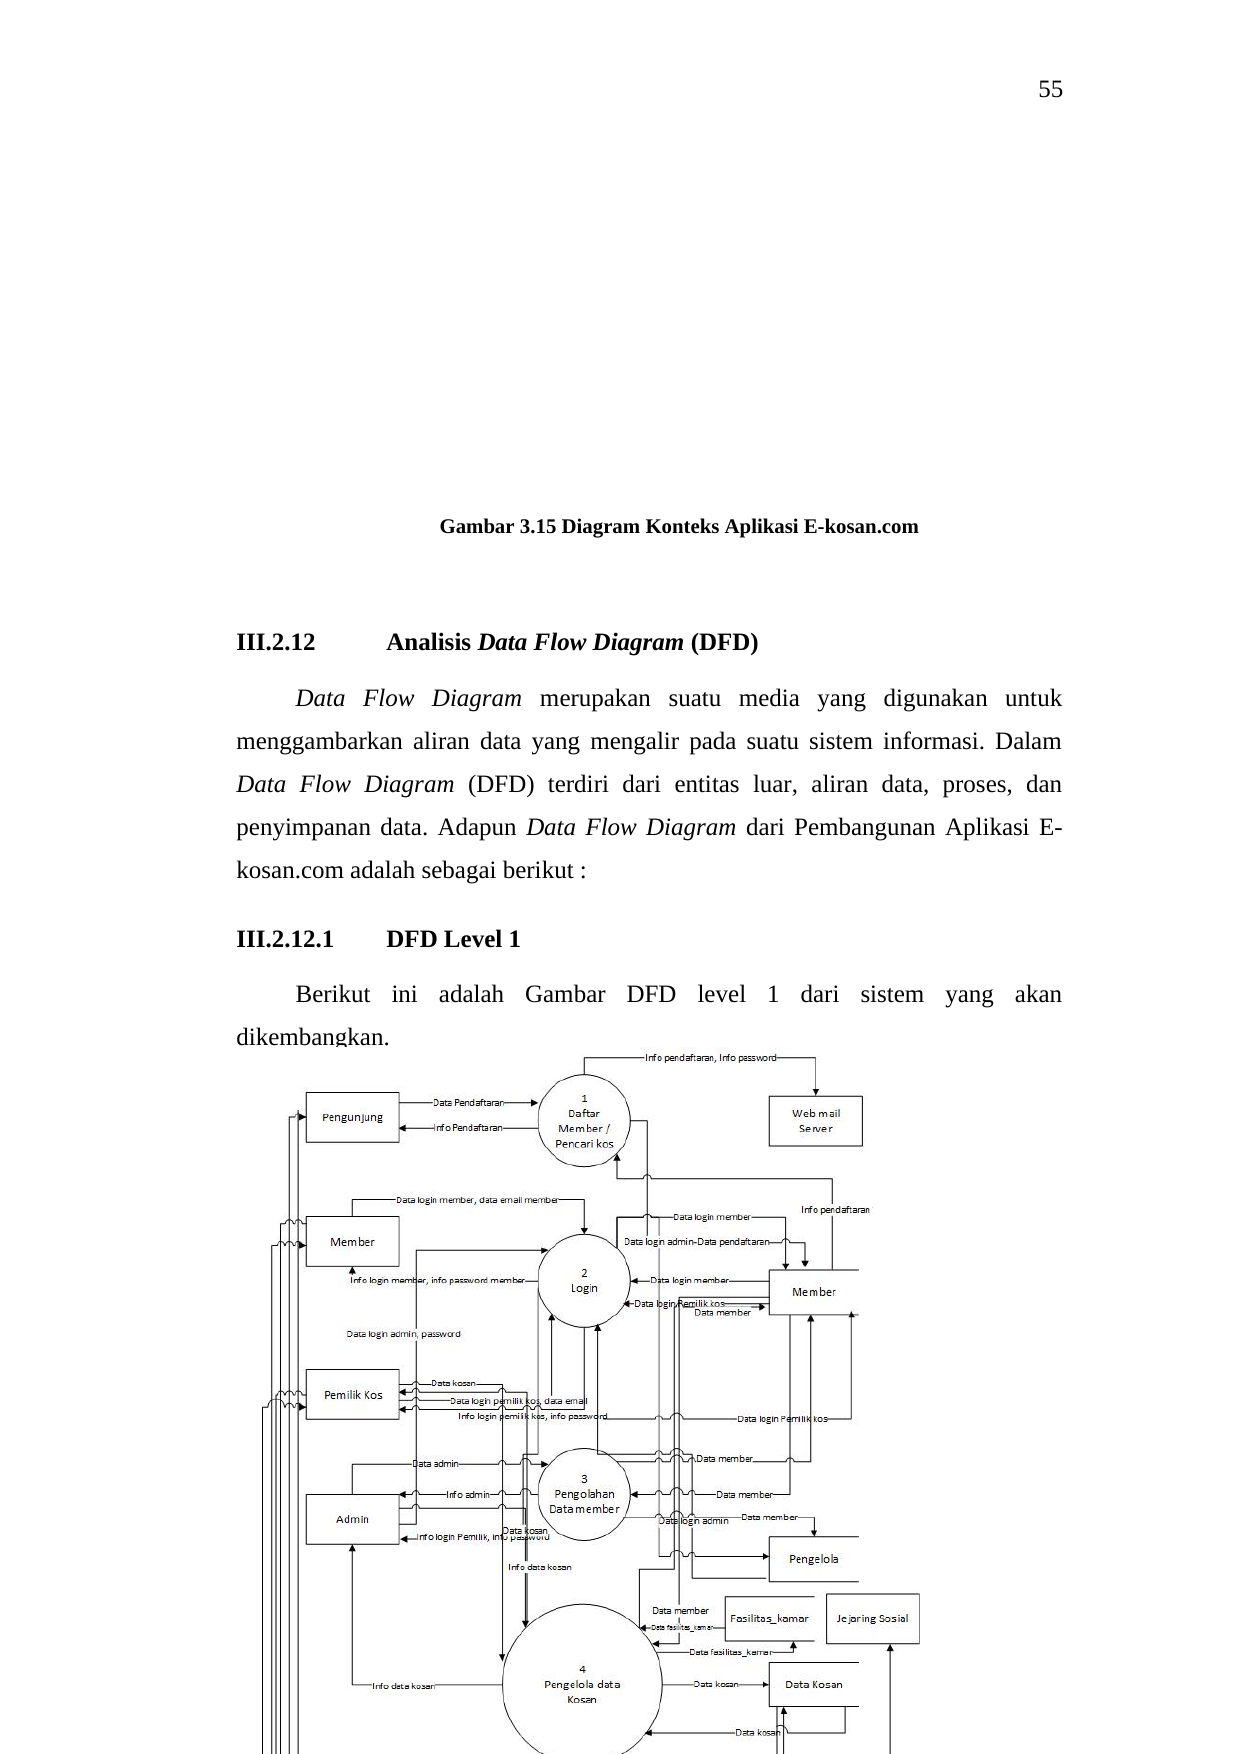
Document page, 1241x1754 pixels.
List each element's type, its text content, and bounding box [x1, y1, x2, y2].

picture [261, 1047, 920, 1754]
subtitle DFD Level 1 [236, 924, 1063, 952]
text Gambar 3.15 Diagram Konteks Aplikasi E-kosan.com [236, 514, 1063, 538]
text Data Flow Diagram merupakan suatu media yang digunakan untuk menggambarkan aliran data yang mengalir pada suatu sistem informasi. Dalam Data Flow Diagram (DFD) terdiri dari entitas luar, aliran data, proses, dan penyimpanan data. Adapun Data Flow Diagram dari Pembangunan Aplikasi E-kosan.com adalah sebagai berikut : [236, 683, 1063, 884]
subtitle Analisis Data Flow Diagram (DFD) [236, 627, 1063, 656]
text Berikut ini adalah Gambar DFD level 1 dari sistem yang akan dikembangkan. [236, 979, 1063, 1051]
